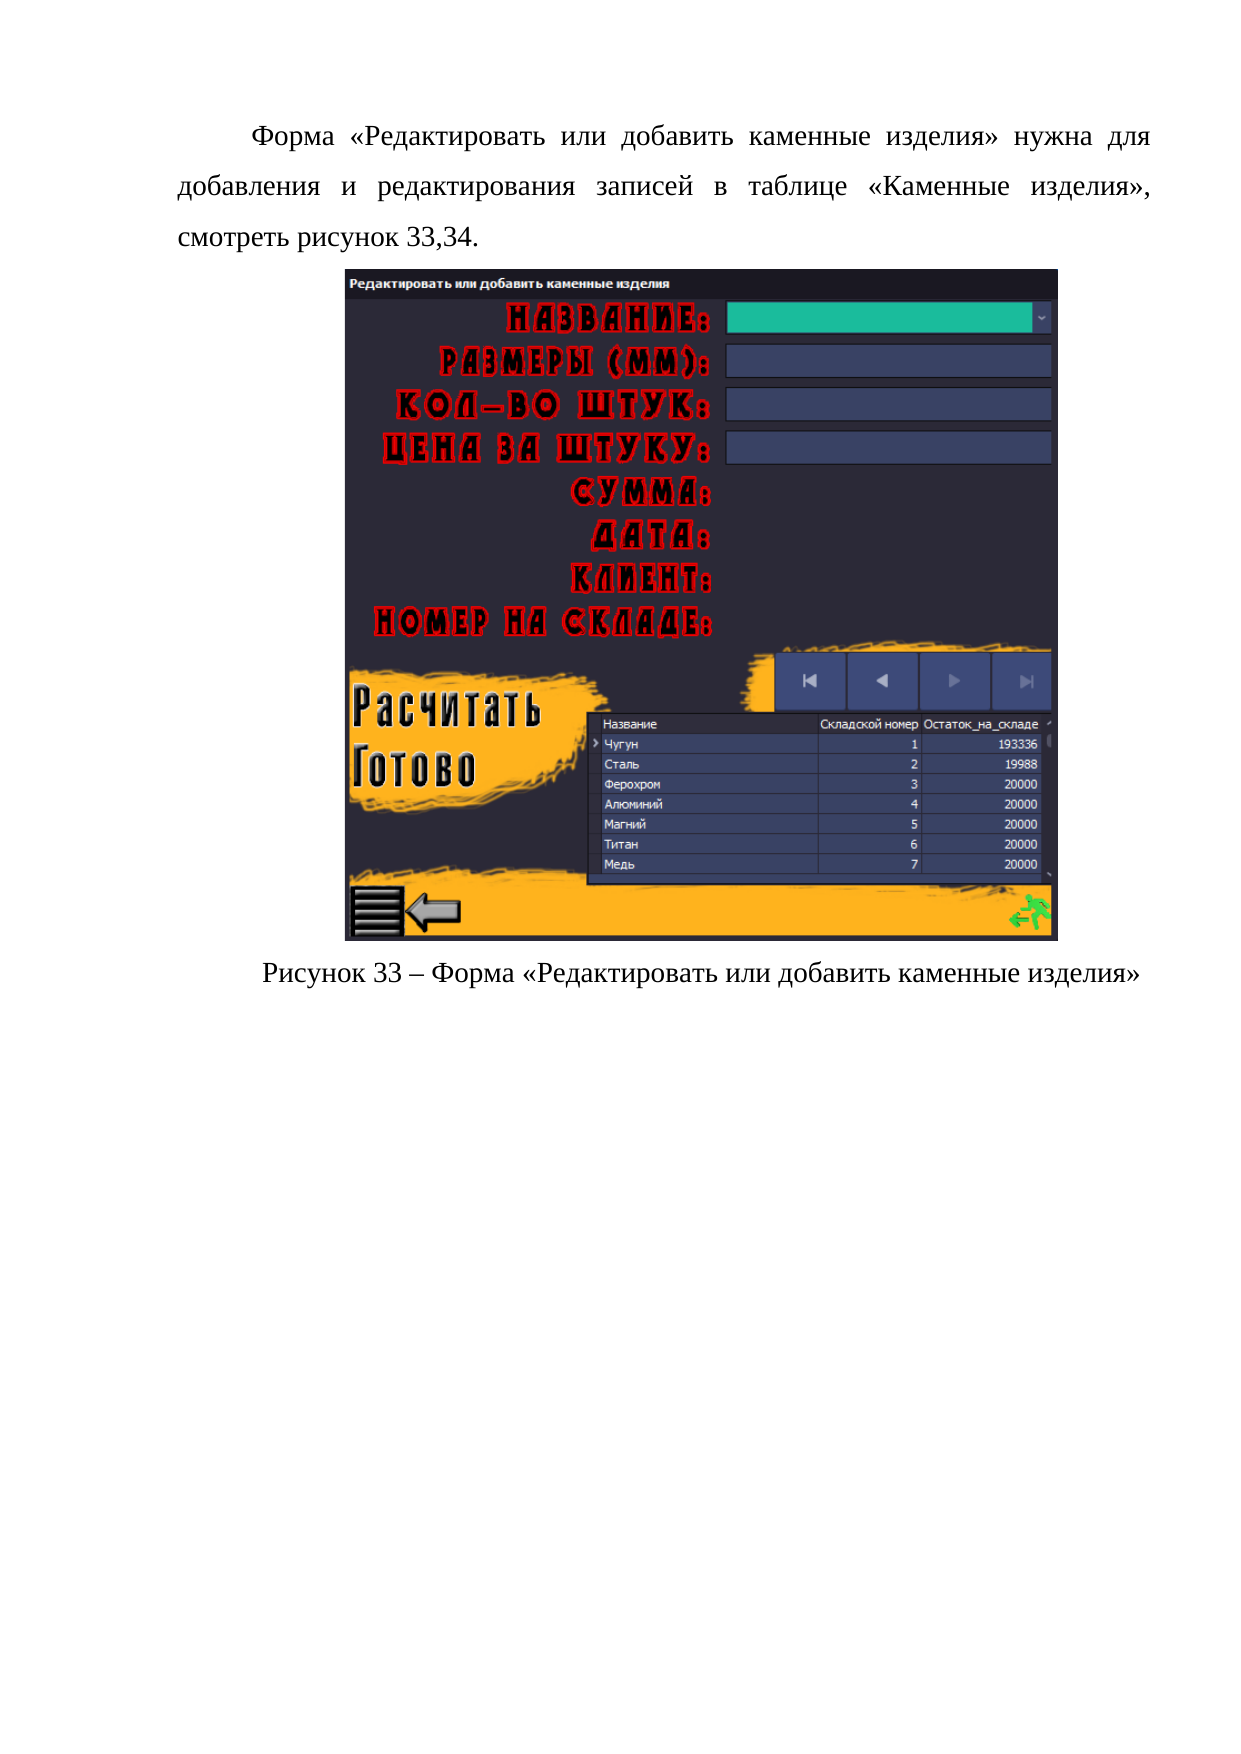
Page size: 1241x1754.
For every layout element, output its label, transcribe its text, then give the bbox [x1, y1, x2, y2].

text Форма «Редактировать или добавить каменные изделия» нужна для добавления и редактирования записей в таблице «Каменные изделия», смотреть рисунок 33,34. [177, 118, 1152, 252]
picture [344, 269, 1058, 941]
text Рисунок 33 – Форма «Редактировать или добавить каменные изделия» [177, 955, 1152, 988]
